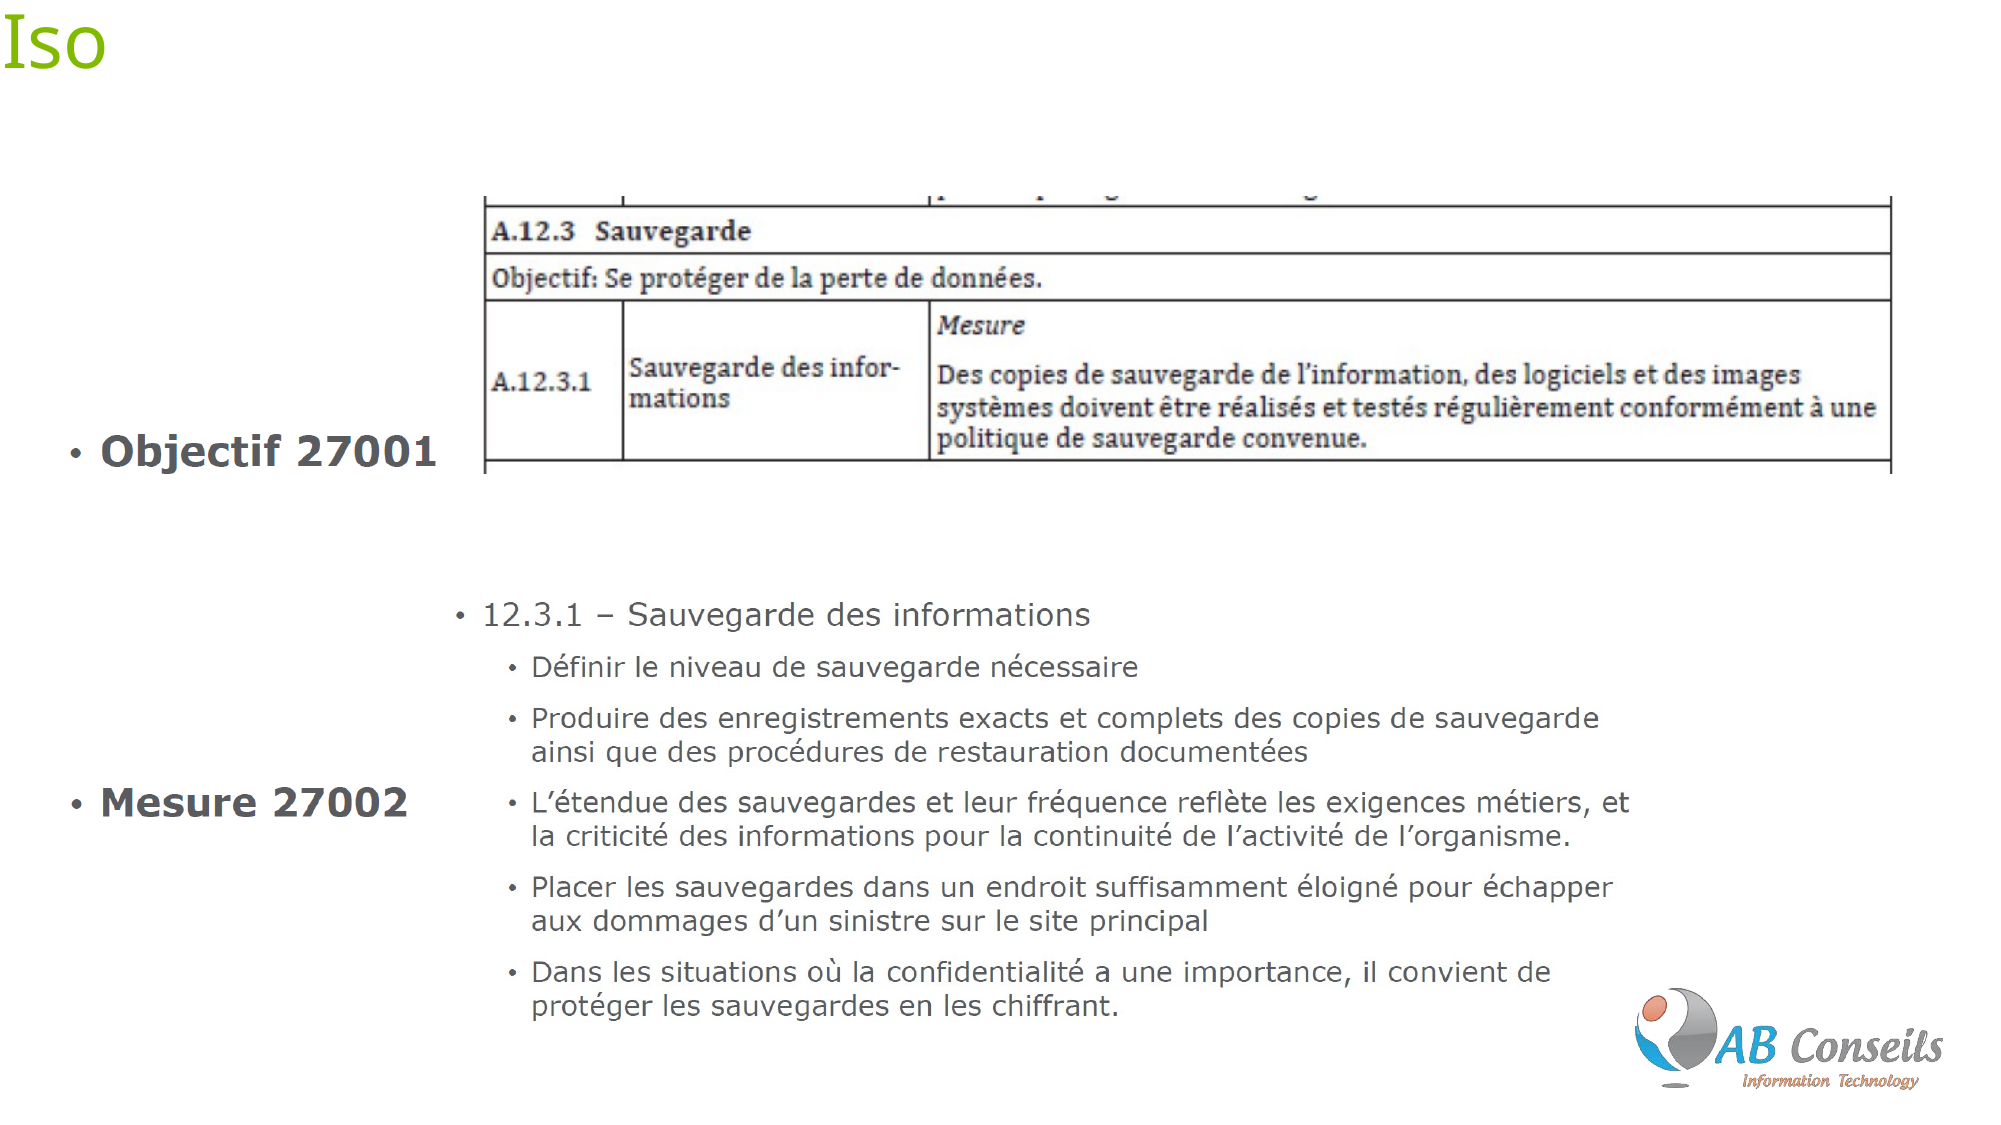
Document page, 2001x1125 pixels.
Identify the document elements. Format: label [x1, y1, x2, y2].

picture [455, 595, 1943, 1090]
picture [483, 196, 1893, 474]
picture [69, 434, 436, 474]
picture [70, 787, 407, 817]
